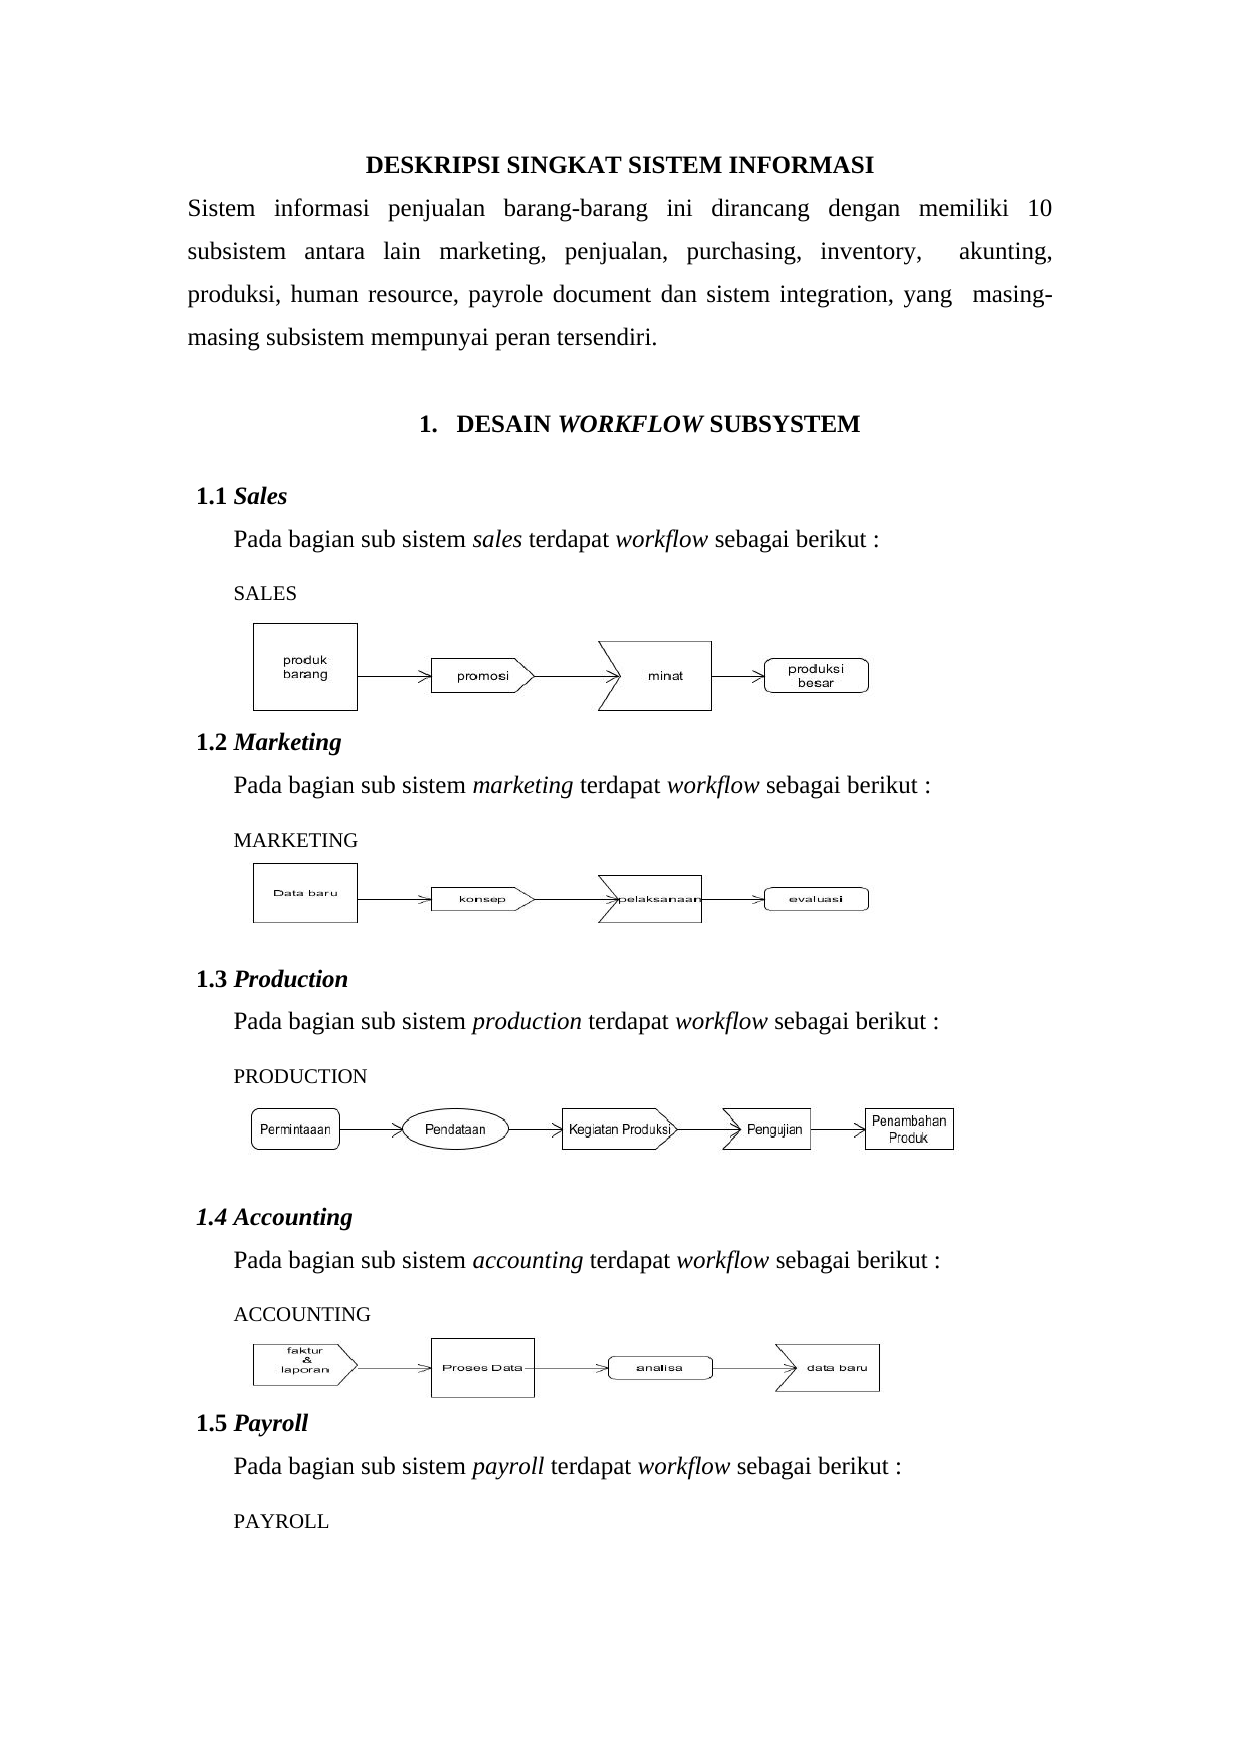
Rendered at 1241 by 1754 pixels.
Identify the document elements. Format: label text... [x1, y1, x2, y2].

text PRODUCTION [233, 1064, 1053, 1088]
text ACCOUNTING [233, 1302, 1053, 1326]
text 1.4 Accounting [196, 1202, 1053, 1231]
text Pada bagian sub sistem accounting terdapat workflow sebagai berikut : [233, 1245, 1053, 1273]
picture [233, 1087, 971, 1172]
picture [233, 1326, 901, 1409]
text Pada bagian sub sistem payroll terdapat workflow sebagai berikut : [233, 1451, 1053, 1480]
text PAYROLL [233, 1508, 1053, 1533]
text SALES [233, 581, 1053, 605]
picture [233, 605, 890, 728]
text Pada bagian sub sistem marketing terdapat workflow sebagai berikut : [233, 770, 1053, 799]
text 1.5 Payroll [196, 1408, 1053, 1437]
picture [233, 851, 890, 935]
list DESAIN WORKFLOW SUBSYSTEM [225, 409, 1054, 437]
text DESKRIPSI SINGKAT SISTEM INFORMASI [187, 150, 1053, 179]
text MARKETING [233, 828, 1053, 852]
text 1.3 Production [196, 964, 1053, 992]
text 1.2 Marketing [196, 727, 1053, 756]
text 1.1 Sales [196, 481, 1053, 510]
text Sistem informasi penjualan barang-barang ini dirancang dengan memiliki 10 subsistem antara lain marketing, penjualan, purchasing, inventory, akunting, produksi, human resource, payrole document dan sistem integration, yang masing-masing subsistem mempunyai peran tersendiri. [187, 193, 1053, 351]
text Pada bagian sub sistem sales terdapat workflow sebagai berikut : [233, 524, 1053, 553]
text Pada bagian sub sistem production terdapat workflow sebagai berikut : [233, 1006, 1053, 1035]
